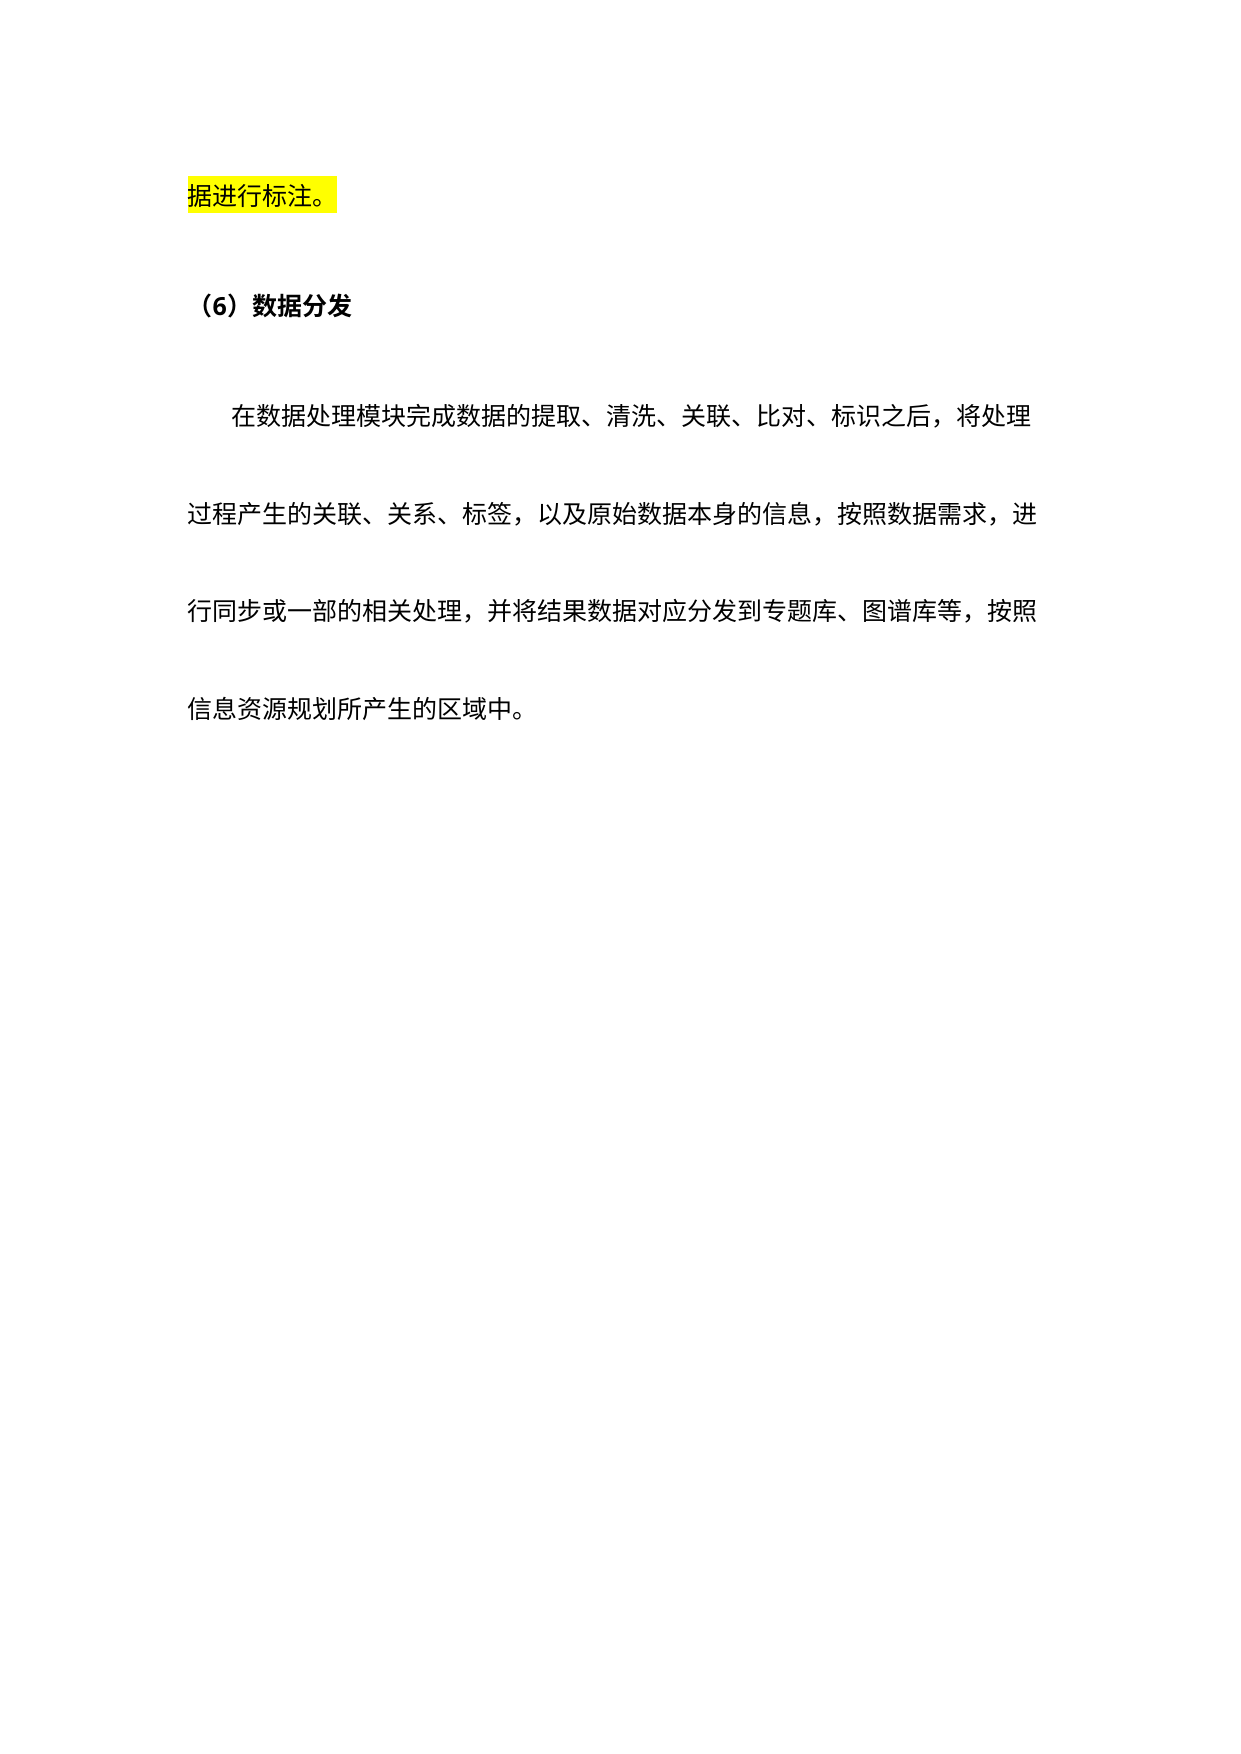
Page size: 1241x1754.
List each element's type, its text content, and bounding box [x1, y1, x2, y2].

text 在数据处理模块完成数据的提取、清洗、关联、比对、标识之后，将处理过程产生的关联、关系、标签，以及原始数据本身的信息，按照数据需求，进行同步或一部的相关处理，并将结果数据对应分发到专题库、图谱库等，按照信息资源规划所产生的区域中。 [187, 382, 1053, 740]
subtitle （6）数据分发 [187, 272, 1053, 337]
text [187, 162, 1053, 227]
